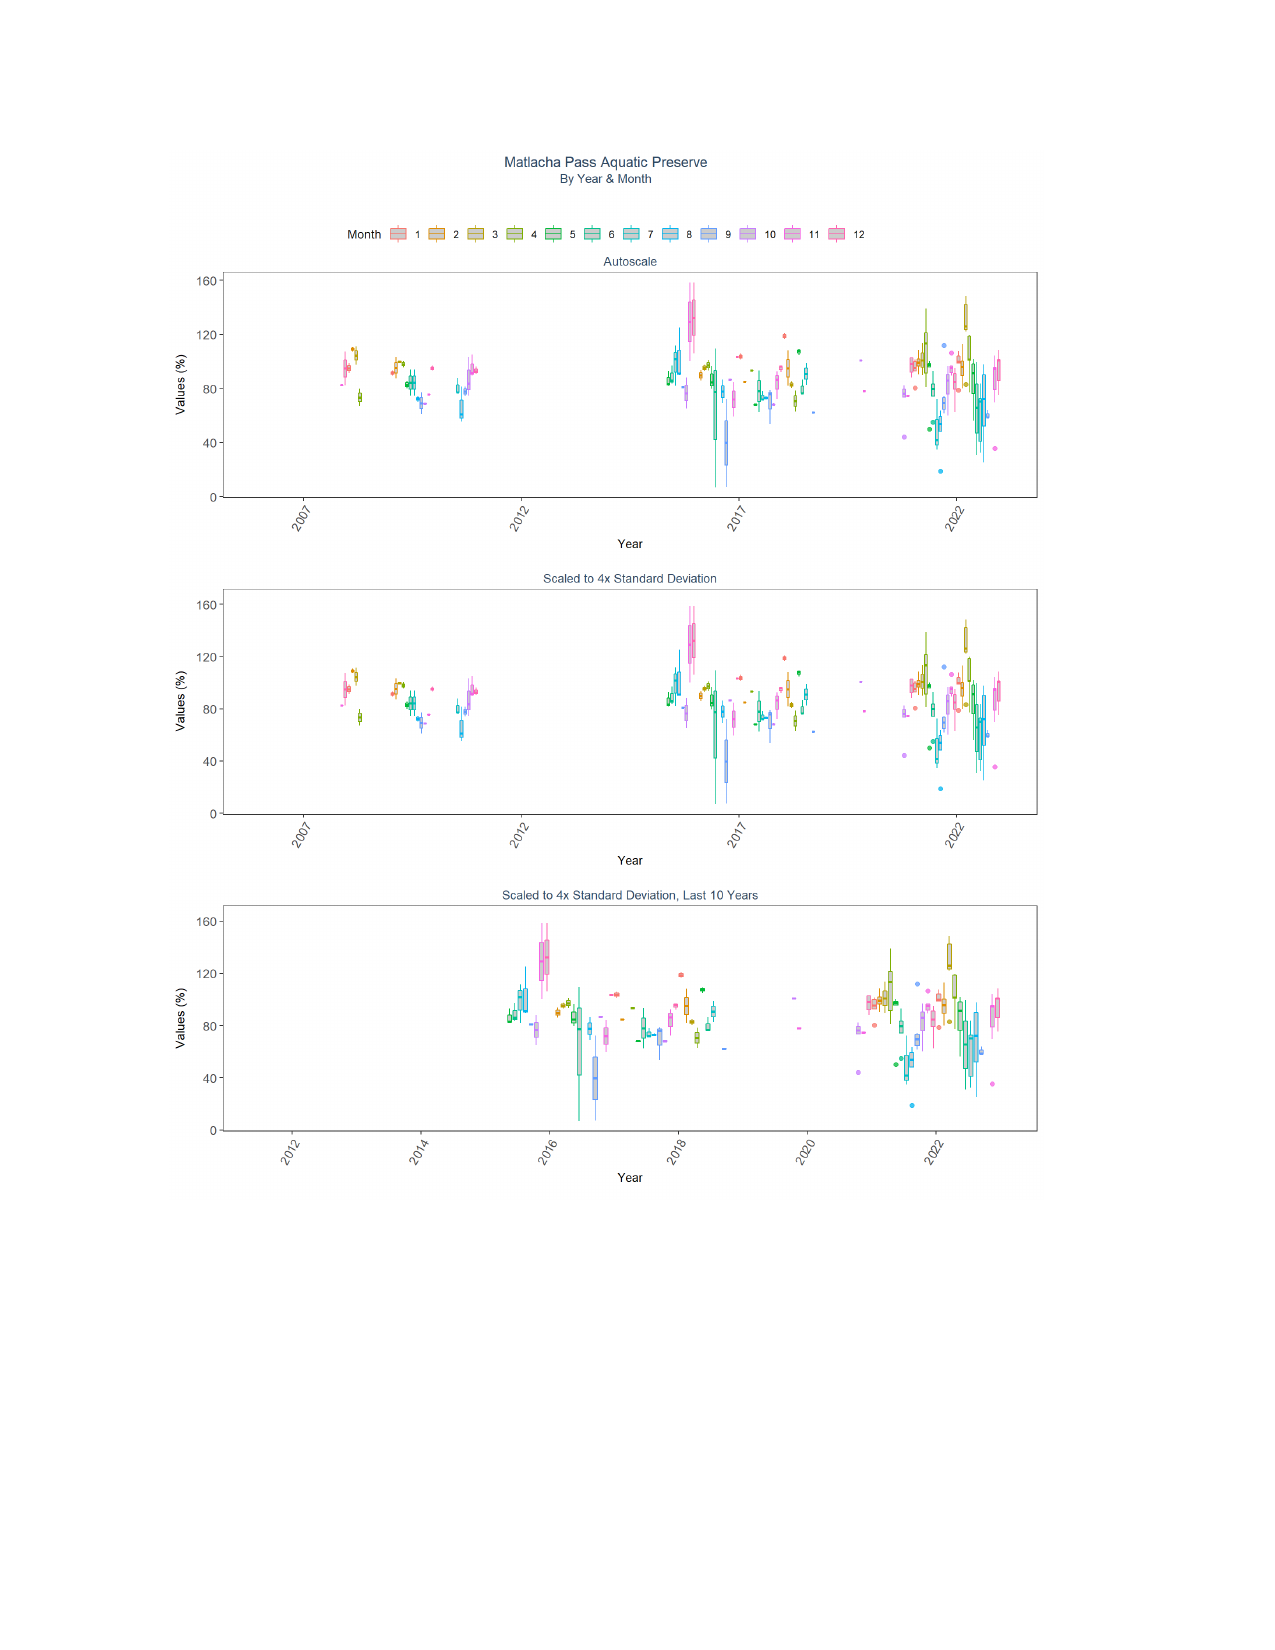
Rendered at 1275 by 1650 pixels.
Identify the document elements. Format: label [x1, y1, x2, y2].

picture [168, 150, 1044, 1200]
